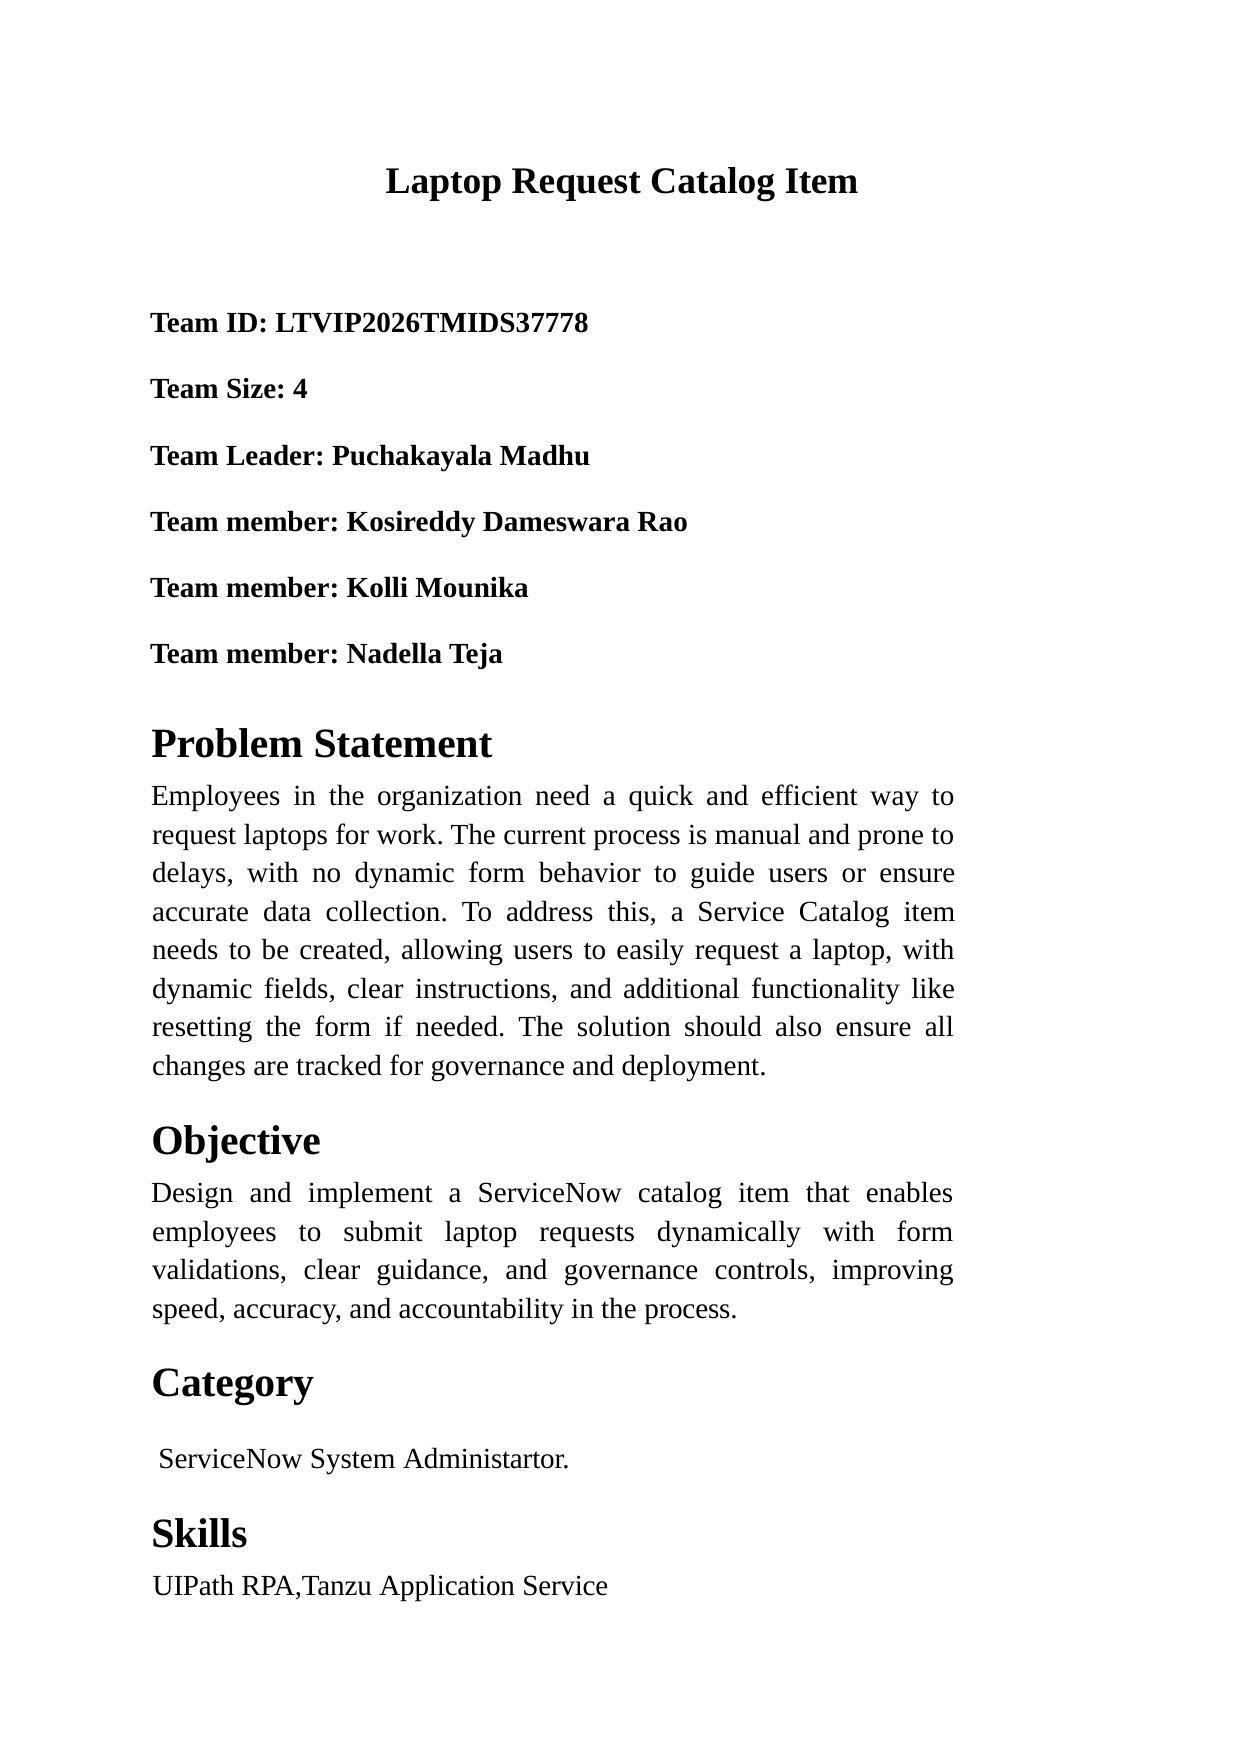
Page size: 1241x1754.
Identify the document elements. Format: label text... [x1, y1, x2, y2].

text ServiceNow System Administartor. [158, 1441, 1090, 1475]
text Objective [151, 1115, 1090, 1163]
text UIPath RPA,Tanzu Application Service [152, 1568, 1090, 1602]
text Team member: Nadella Teja [150, 637, 1090, 670]
text Team ID: LTVIP2026TMIDS37778 [150, 305, 1090, 339]
text Problem Statement [151, 718, 1090, 766]
text Category [151, 1358, 1090, 1406]
text Team Leader: Puchakayala Madhu [150, 438, 1090, 471]
text Team Size: 4 [150, 372, 1090, 405]
text Design and implement a ServiceNow catalog item that enables employees to submit laptop requests dynamically with form validations, clear guidance, and governance controls, improving speed, accuracy, and accountability in the process. [151, 1175, 954, 1324]
text Skills [151, 1508, 1090, 1556]
text Team member: Kosireddy Dameswara Rao [150, 504, 1090, 538]
text Team member: Kolli Mounika [150, 570, 1090, 604]
text Laptop Request Catalog Item [385, 158, 1090, 202]
text Employees in the organization need a quick and efficient way to request laptops for work. The current process is manual and prone to delays, with no dynamic form behavior to guide users or ensure accurate data collection. To address this, a Service Catalog item needs to be created, allowing users to easily request a laptop, with dynamic fields, clear instructions, and additional functionality like resetting the form if needed. The solution should also ensure all changes are tracked for governance and deployment. [151, 778, 955, 1082]
